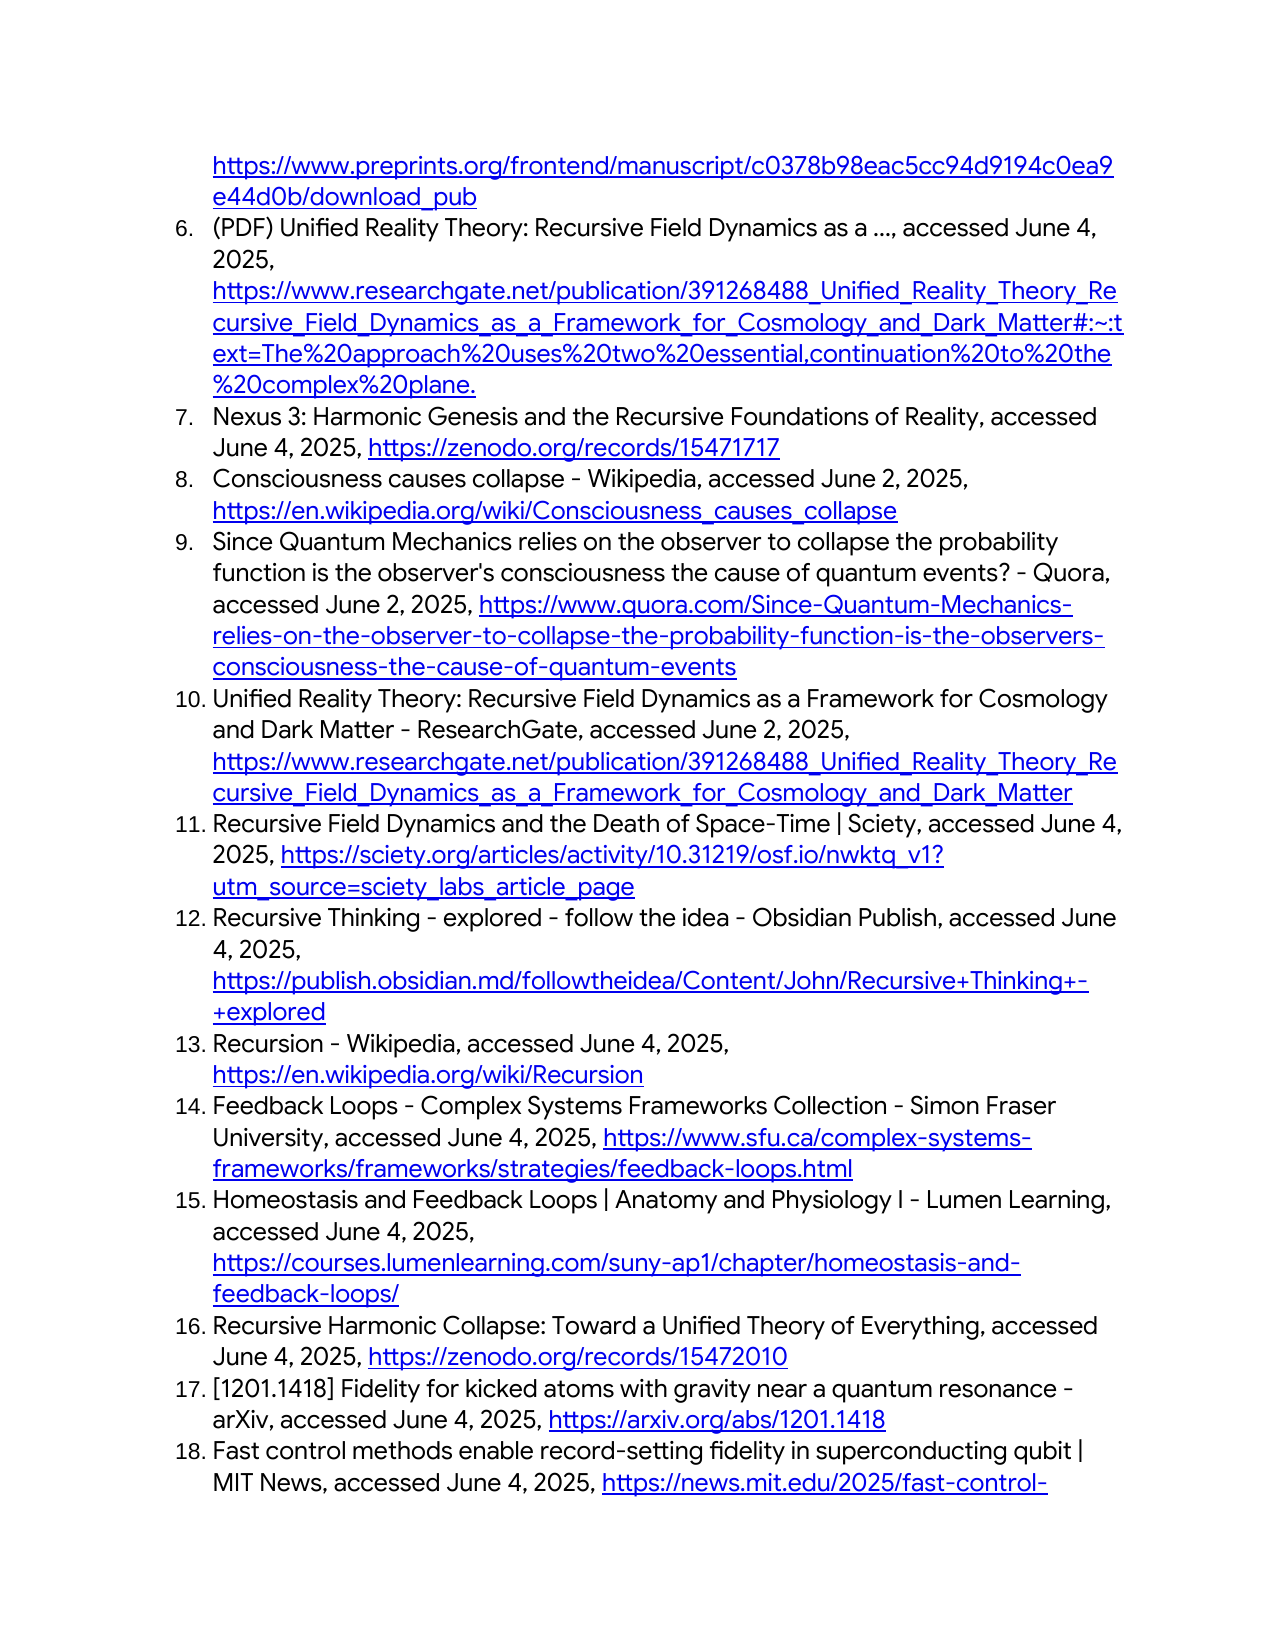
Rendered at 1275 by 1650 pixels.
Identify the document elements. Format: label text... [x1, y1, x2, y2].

list (PDF) Unified Reality Theory: Recursive Field Dynamics as a ..., accessed June 4, 2025, https://www.researchgate.net/publication/391268488_Unified_Reality_Theory_Recursive_Field_Dynamics_as_a_Framework_for_Cosmology_and_Dark_Matter#:~:text=The%20approach%20uses%20two%20essential,continuation%20to%20the%20complex%20plane. [175, 213, 1125, 401]
list Feedback Loops - Complex Systems Frameworks Collection - Simon Fraser University, accessed June 4, 2025, https://www.sfu.ca/complex-systems-frameworks/frameworks/strategies/feedback-loops.html [175, 1091, 1125, 1185]
list [1201.1418] Fidelity for kicked atoms with gravity near a quantum resonance - arXiv, accessed June 4, 2025, https://arxiv.org/abs/1201.1418 [175, 1373, 1125, 1436]
list Recursive Thinking - explored - follow the idea - Obsidian Publish, accessed June 4, 2025, https://publish.obsidian.md/followtheidea/Content/John/Recursive+Thinking+-+explored [175, 902, 1125, 1028]
list Recursive Harmonic Collapse: Toward a Unified Theory of Everything, accessed June 4, 2025, https://zenodo.org/records/15472010 [175, 1310, 1125, 1373]
list Nexus 3: Harmonic Genesis and the Recursive Foundations of Reality, accessed June 4, 2025, https://zenodo.org/records/15471717 [175, 401, 1125, 463]
list Recursive Field Dynamics and the Death of Space-Time | Sciety, accessed June 4, 2025, https://sciety.org/articles/activity/10.31219/osf.io/nwktq_v1?utm_source=sciety_labs_article_page [175, 808, 1125, 902]
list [175, 1436, 1125, 1498]
list Homeostasis and Feedback Loops | Anatomy and Physiology I - Lumen Learning, accessed June 4, 2025, https://courses.lumenlearning.com/suny-ap1/chapter/homeostasis-and-feedback-loops/ [175, 1185, 1125, 1310]
list Since Quantum Mechanics relies on the observer to collapse the probability function is the observer's consciousness the cause of quantum events? - Quora, accessed June 2, 2025, https://www.quora.com/Since-Quantum-Mechanics-relies-on-the-observer-to-collapse-the-probability-function-is-the-observers-consciousness-the-cause-of-quantum-events [175, 526, 1125, 683]
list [175, 150, 1125, 213]
list Unified Reality Theory: Recursive Field Dynamics as a Framework for Cosmology and Dark Matter - ResearchGate, accessed June 2, 2025, https://www.researchgate.net/publication/391268488_Unified_Reality_Theory_Recursive_Field_Dynamics_as_a_Framework_for_Cosmology_and_Dark_Matter [175, 683, 1125, 808]
list Consciousness causes collapse - Wikipedia, accessed June 2, 2025, https://en.wikipedia.org/wiki/Consciousness_causes_collapse [175, 463, 1125, 526]
list Recursion - Wikipedia, accessed June 4, 2025, https://en.wikipedia.org/wiki/Recursion [175, 1028, 1125, 1091]
